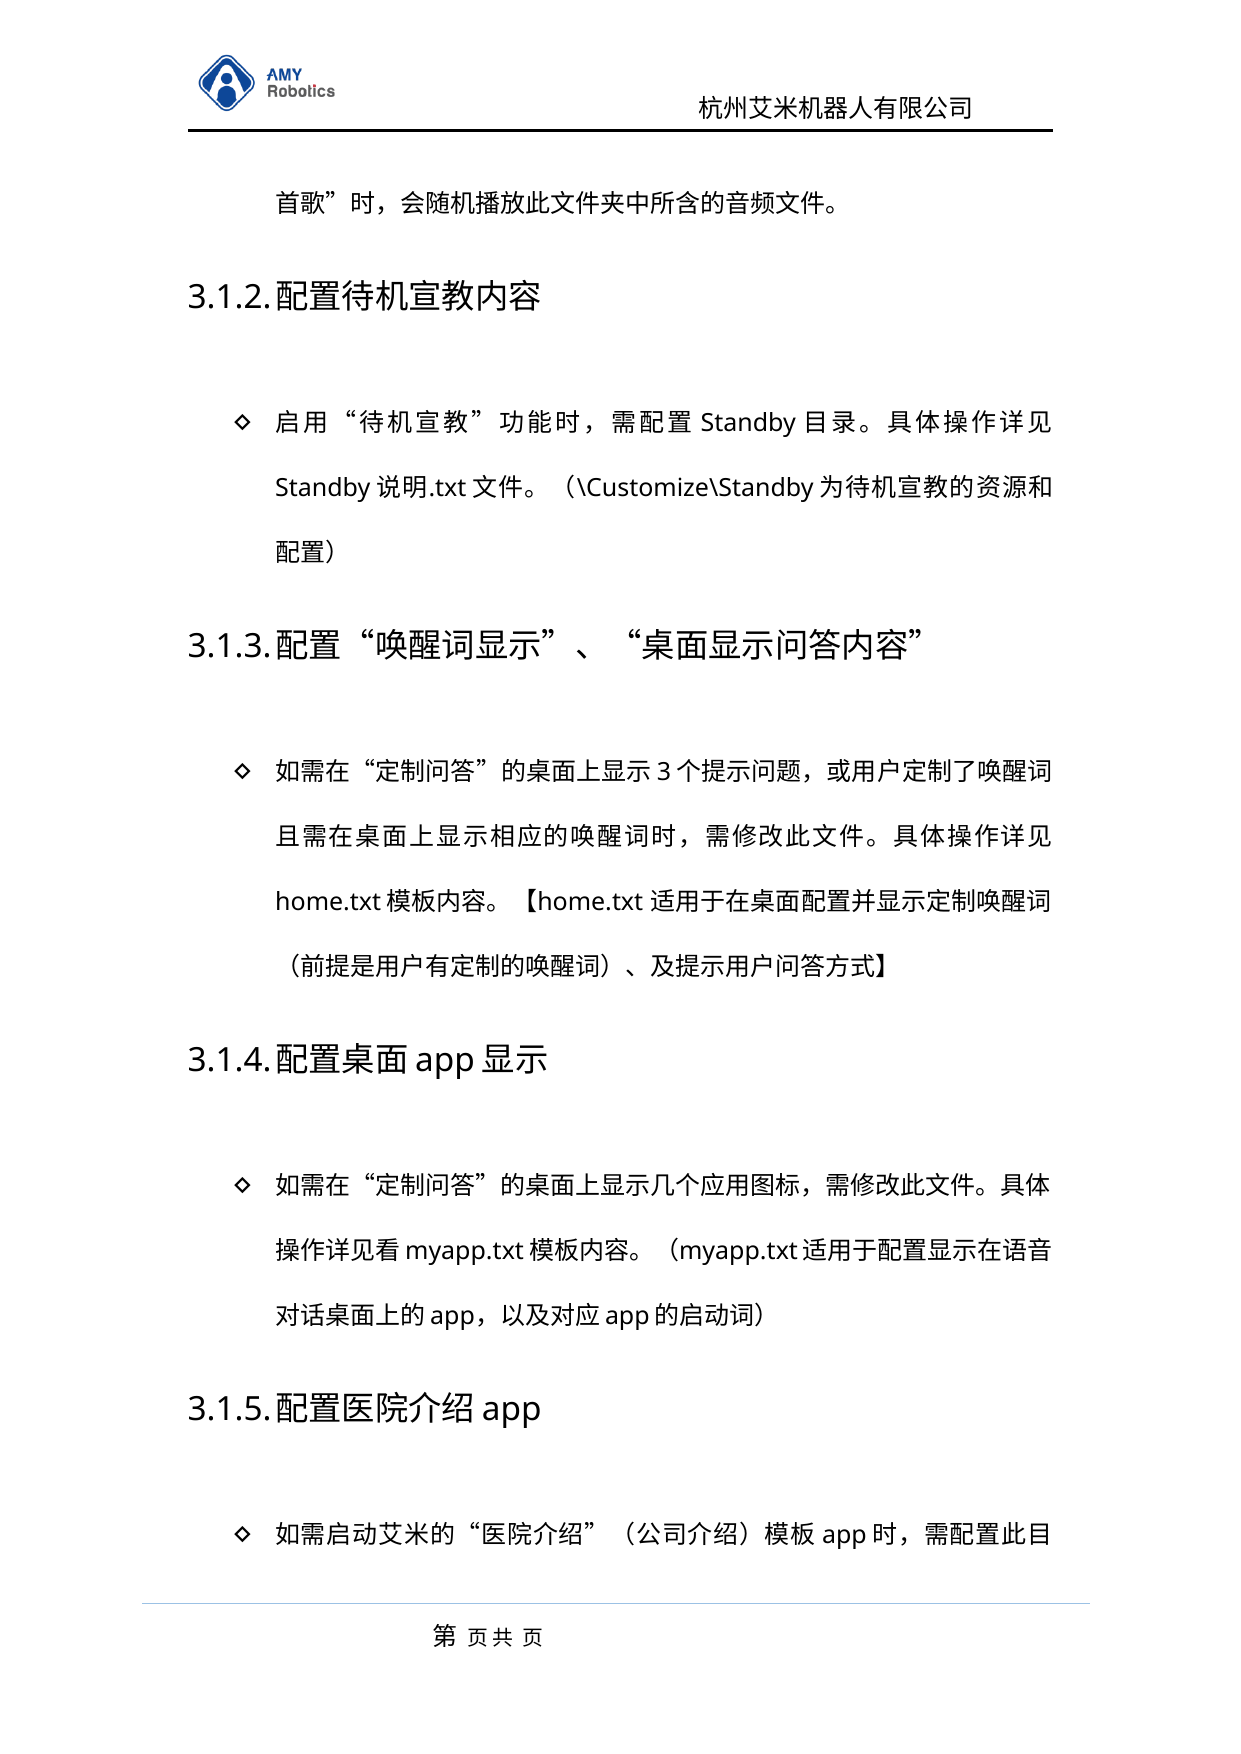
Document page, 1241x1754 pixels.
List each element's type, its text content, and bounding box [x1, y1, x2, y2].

list 如需在“定制问答”的桌面上显示几个应用图标，需修改此文件。具体操作详见看myapp.txt模板内容。（myapp.txt适用于配置显示在语音对话桌面上的app，以及对应app的启动词） [231, 1151, 1053, 1346]
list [231, 1500, 1053, 1565]
subtitle 配置桌面app显示 [187, 1024, 1053, 1089]
subtitle 配置医院介绍app [187, 1373, 1053, 1438]
subtitle 配置“唤醒词显示”、“桌面显示问答内容” [187, 611, 1053, 676]
picture [196, 53, 337, 112]
list 如需在“定制问答”的桌面上显示3个提示问题，或用户定制了唤醒词且需在桌面上显示相应的唤醒词时，需修改此文件。具体操作详见home.txt模板内容。【home.txt 适用于在桌面配置并显示定制唤醒词（前提是用户有定制的唤醒词）、及提示用户问答方式】 [231, 737, 1053, 997]
list 启用“待机宣教”功能时，需配置Standby目录。具体操作详见Standby说明.txt文件。（\Customize\Standby为待机宣教的资源和配置） [231, 388, 1053, 583]
subtitle 配置待机宣教内容 [187, 262, 1053, 327]
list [231, 169, 1053, 234]
